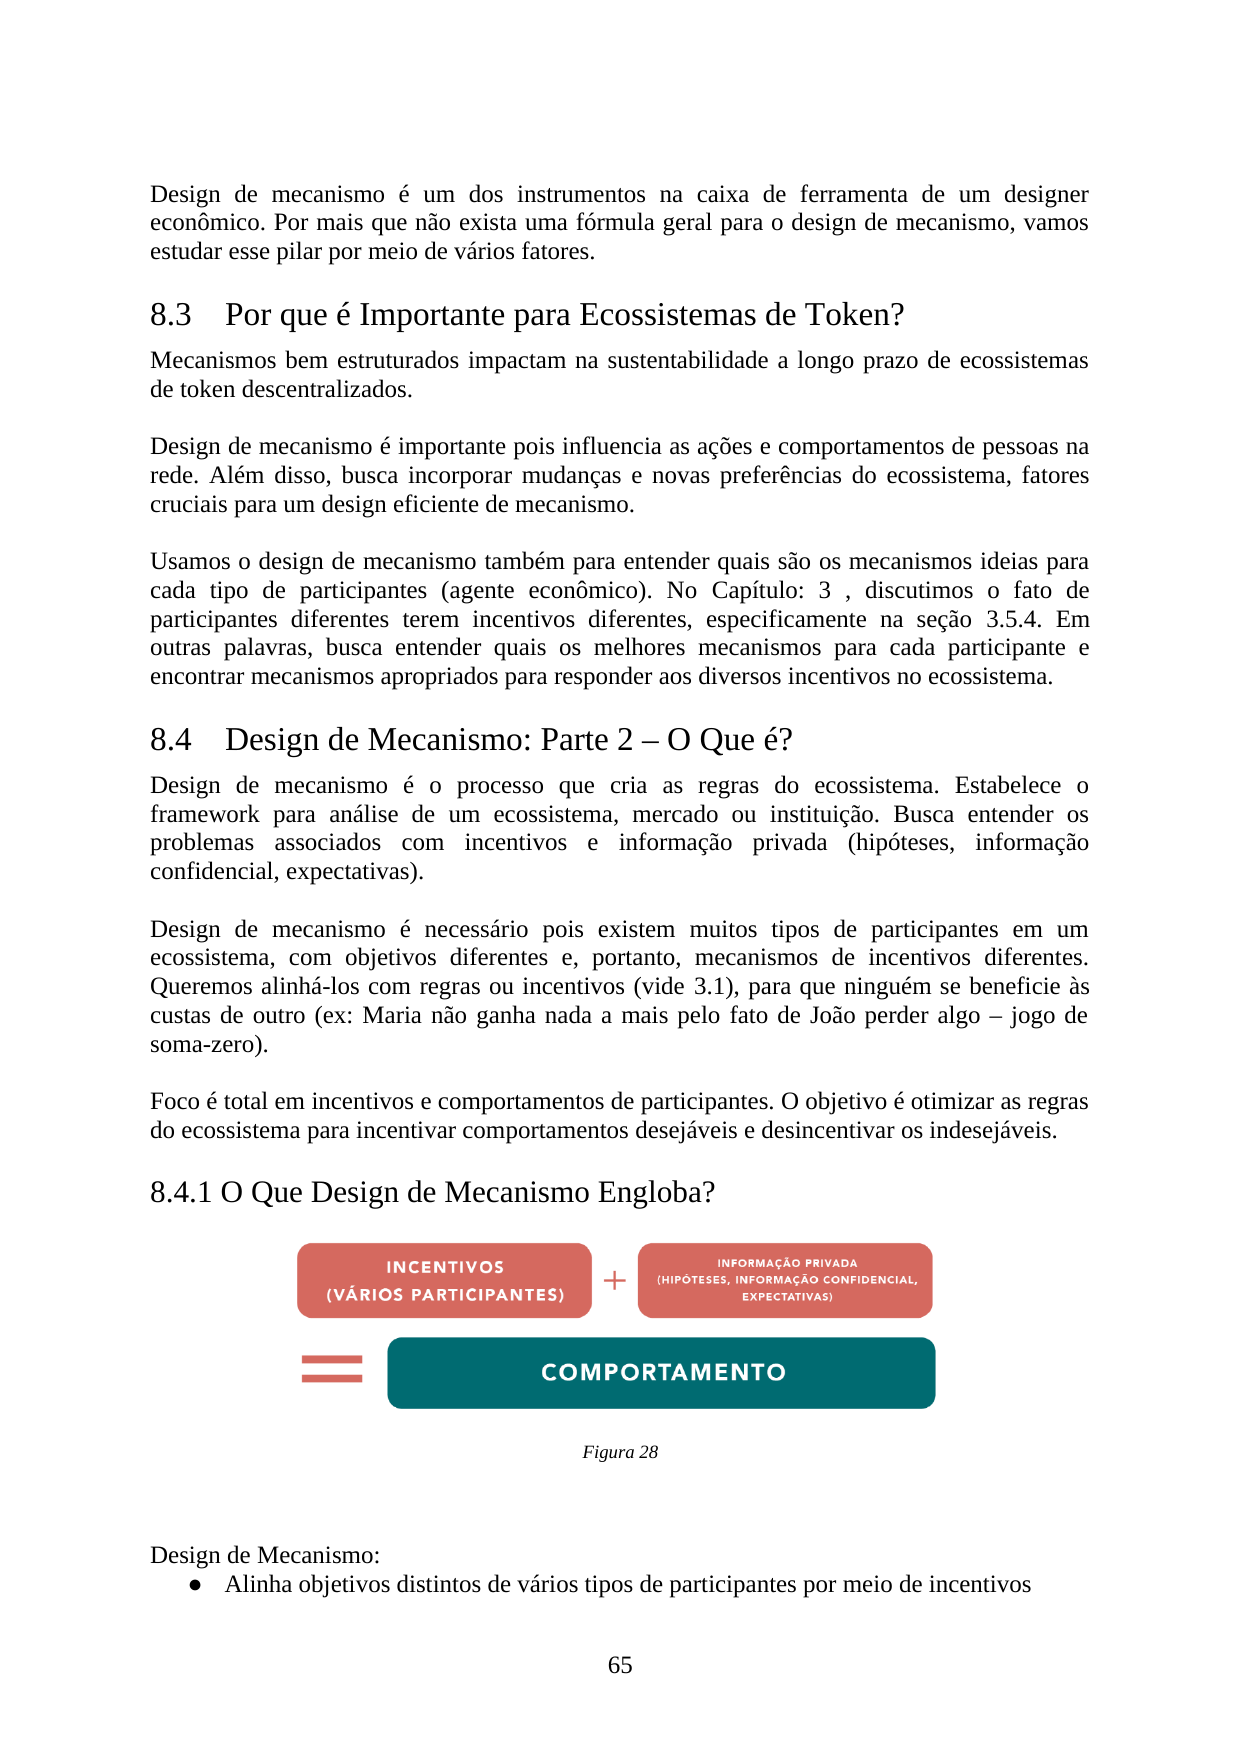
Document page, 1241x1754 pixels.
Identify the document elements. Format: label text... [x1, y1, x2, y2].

text Usamos o design de mecanismo também para entender quais são os mecanismos ideias para cada tipo de participantes (agente econômico). No Capítulo 3, discutimos o fato de participantes diferentes terem incentivos diferentes, especificamente na seção 3.5.4. Em outras palavras, busca entender quais os melhores mecanismos para cada participante e encontrar mecanismos apropriados para responder aos diversos incentivos no ecossistema. [150, 546, 1090, 690]
text Design de mecanismo é o processo que cria as regras do ecossistema. Estabelece o framework para análise de um ecossistema, mercado ou instituição. Busca entender os problemas associados com incentivos e informação privada (hipóteses, informação confidencial, expectativas). [150, 770, 1090, 885]
picture [282, 1221, 958, 1420]
text Design de mecanismo é um dos instrumentos na caixa de ferramenta de um designer econômico. Por mais que não exista uma fórmula geral para o design de mecanismo, vamos estudar esse pilar por meio de vários fatores. [150, 179, 1090, 265]
text Design de Mecanismo: [150, 1541, 1090, 1569]
text Design de mecanismo é importante pois influencia as ações e comportamentos de pessoas na rede. Além disso, busca incorporar mudanças e novas preferências do ecossistema, fatores cruciais para um design eficiente de mecanismo. [150, 431, 1090, 517]
text Foco é total em incentivos e comportamentos de participantes. O objetivo é otimizar as regras do ecossistema para incentivar comportamentos desejáveis e desincentivar os indesejáveis. [150, 1086, 1090, 1144]
subtitle O Que Design de Mecanismo Engloba? [150, 1173, 1090, 1209]
subtitle Design de Mecanismo: Parte 2 – O Que é? [150, 719, 1090, 757]
list Alinha objetivos distintos de vários tipos de participantes por meio de incentivos [187, 1569, 1090, 1598]
text Design de mecanismo é necessário pois existem muitos tipos de participantes em um ecossistema, com objetivos diferentes e, portanto, mecanismos de incentivos diferentes. Queremos alinhá-los com regras ou incentivos (vide 3.1), para que ninguém se beneficie às custas de outro (ex: Maria não ganha nada a mais pelo fato de João perder algo – jogo de soma-zero). [150, 914, 1090, 1057]
text Mecanismos bem estruturados impactam na sustentabilidade a longo prazo de ecossistemas de token descentralizados. [150, 345, 1090, 402]
subtitle Por que é Importante para Ecossistemas de Token? [150, 294, 1090, 332]
